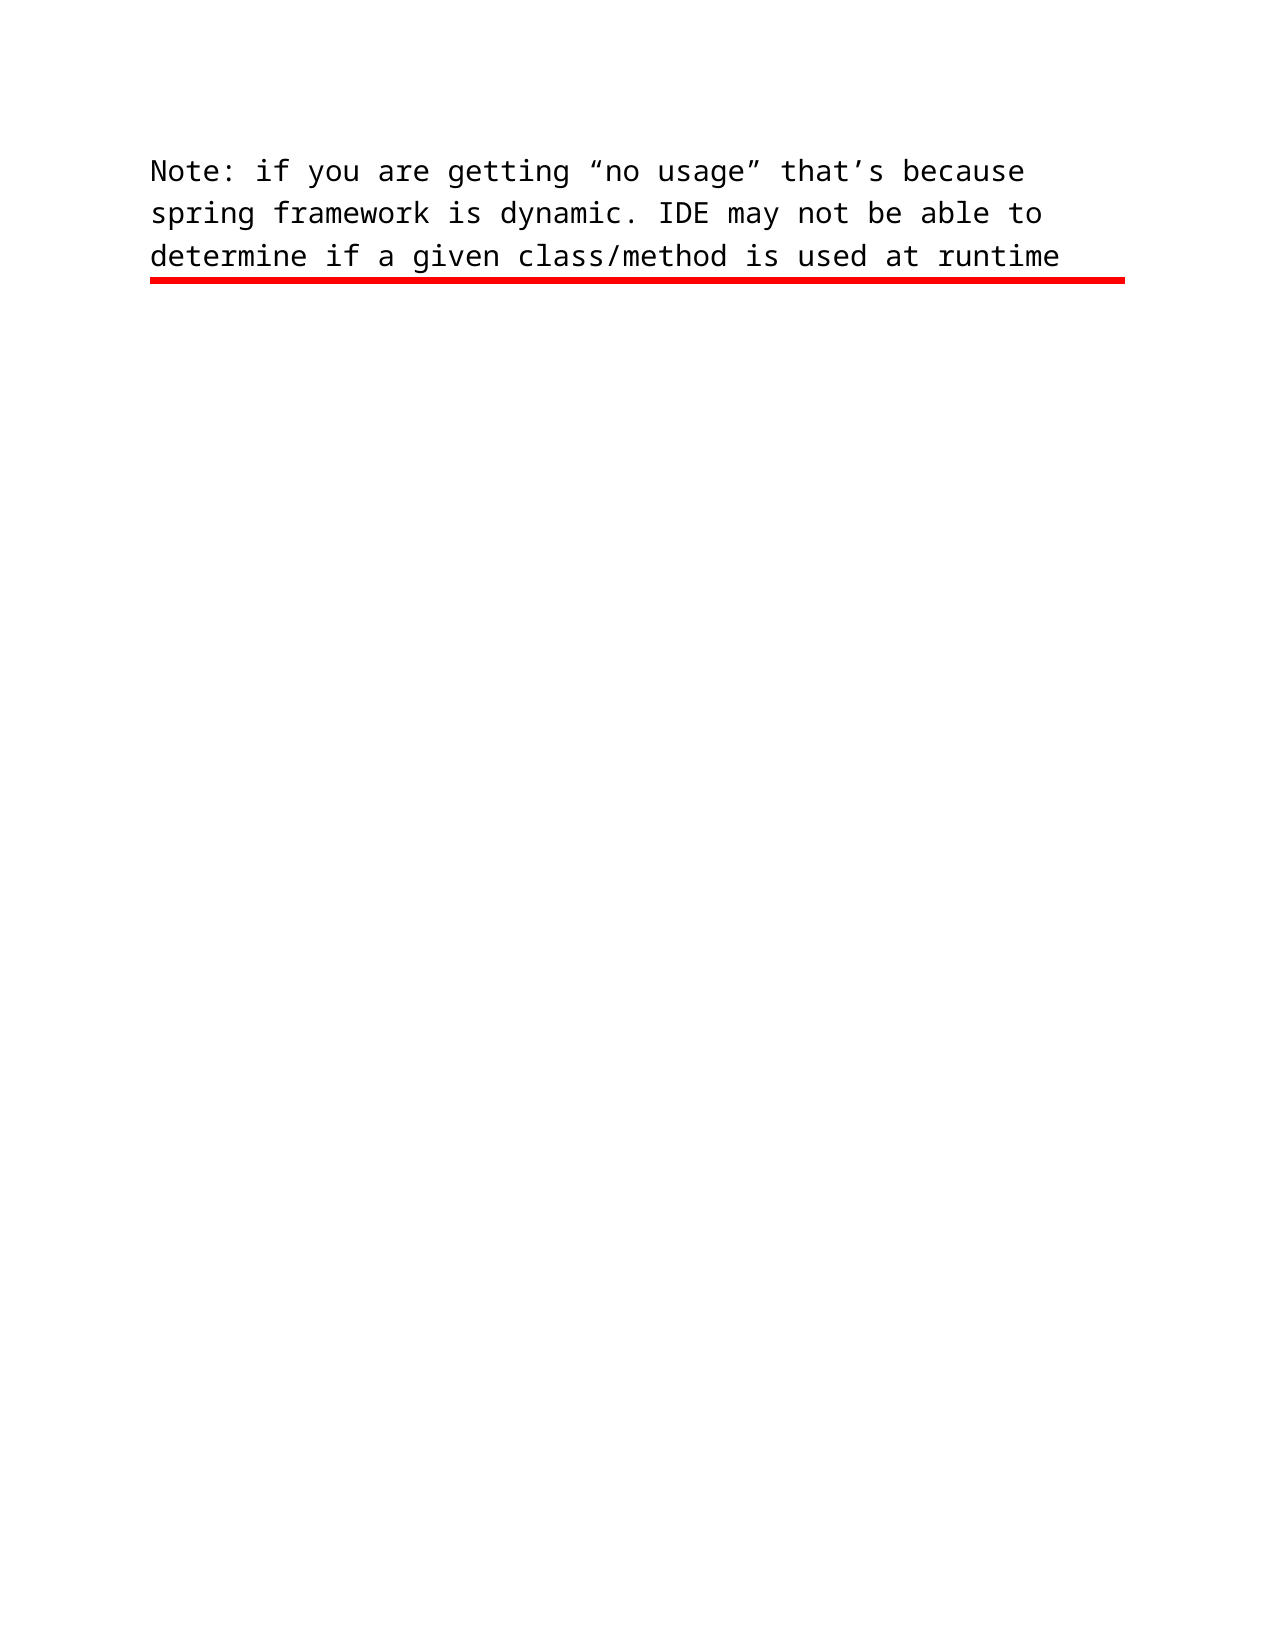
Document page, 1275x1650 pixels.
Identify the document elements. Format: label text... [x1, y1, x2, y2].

text Note: if you are getting “no usage” that’s because spring framework is dynamic. IDE may not be able to determine if a given class/method is used at runtime [150, 150, 1125, 277]
